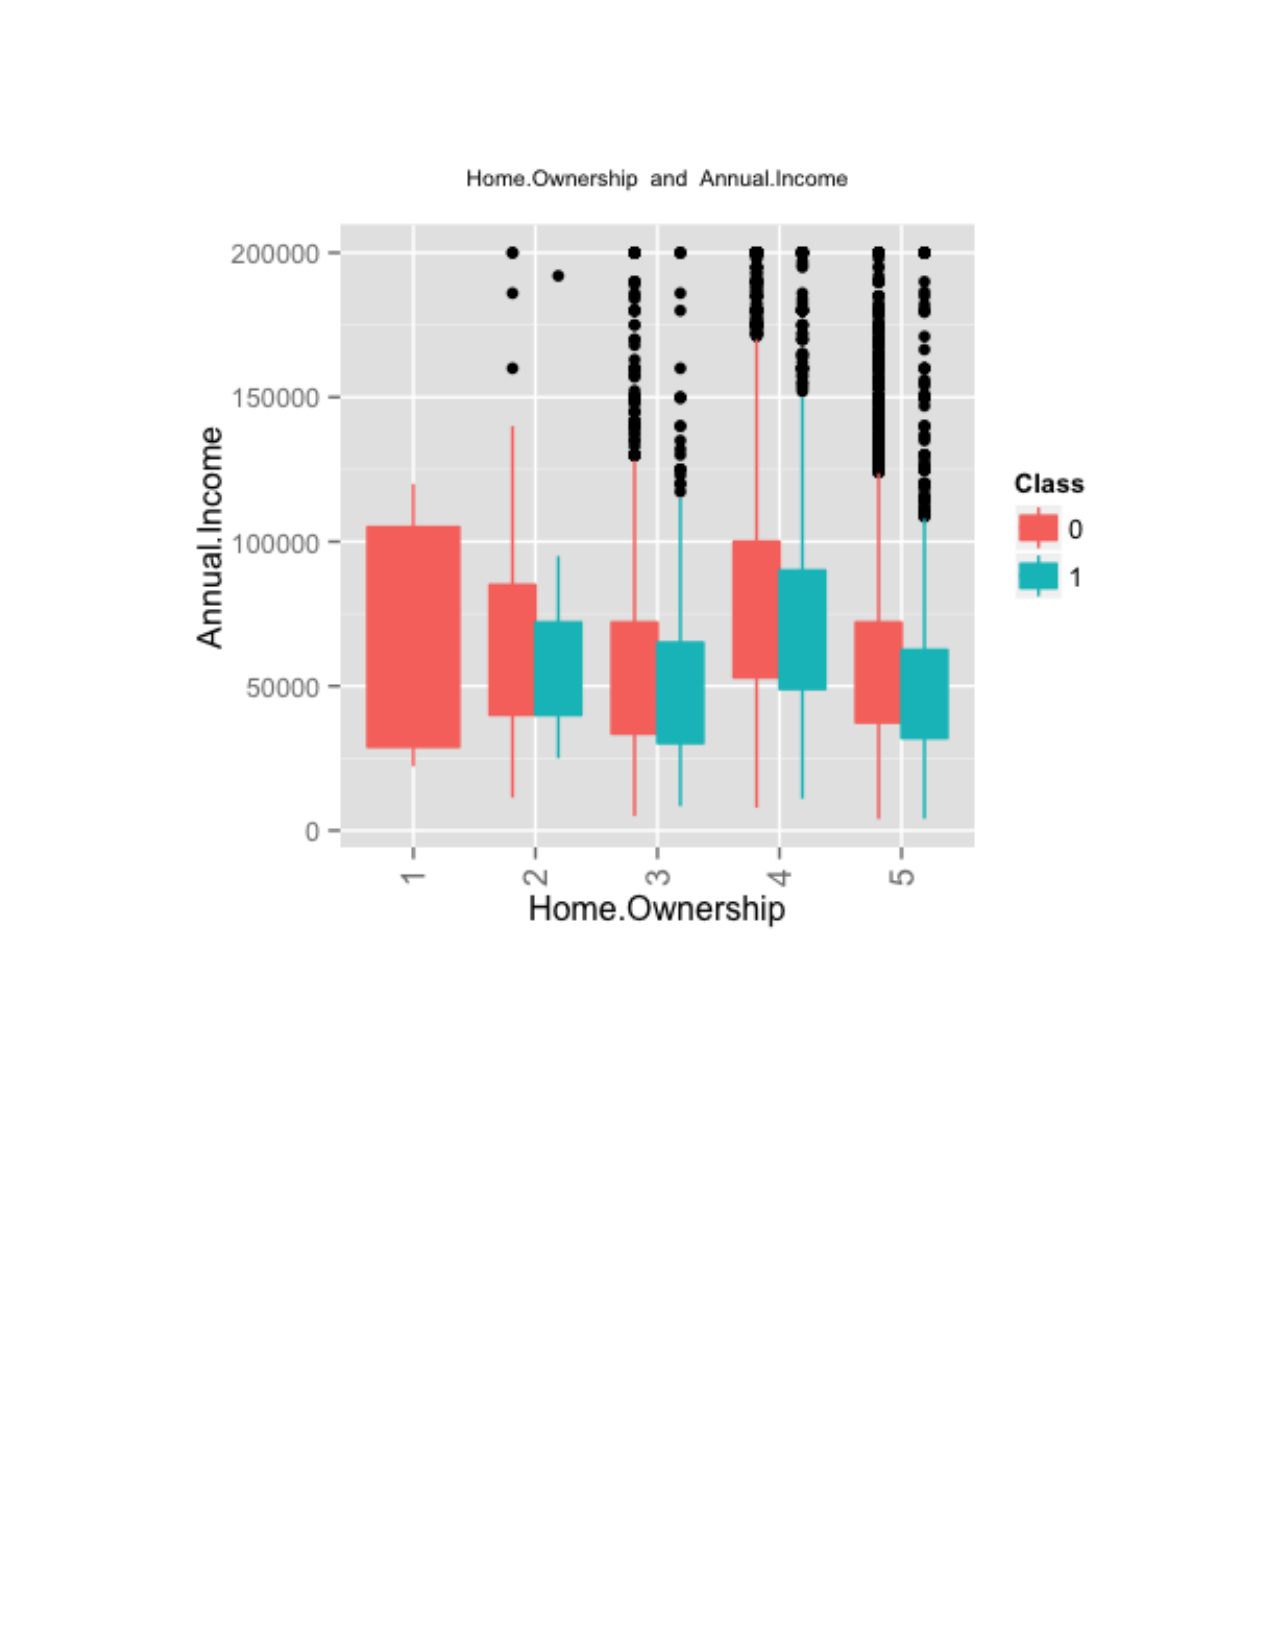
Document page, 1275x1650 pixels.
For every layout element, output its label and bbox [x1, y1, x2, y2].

picture [168, 150, 1169, 950]
